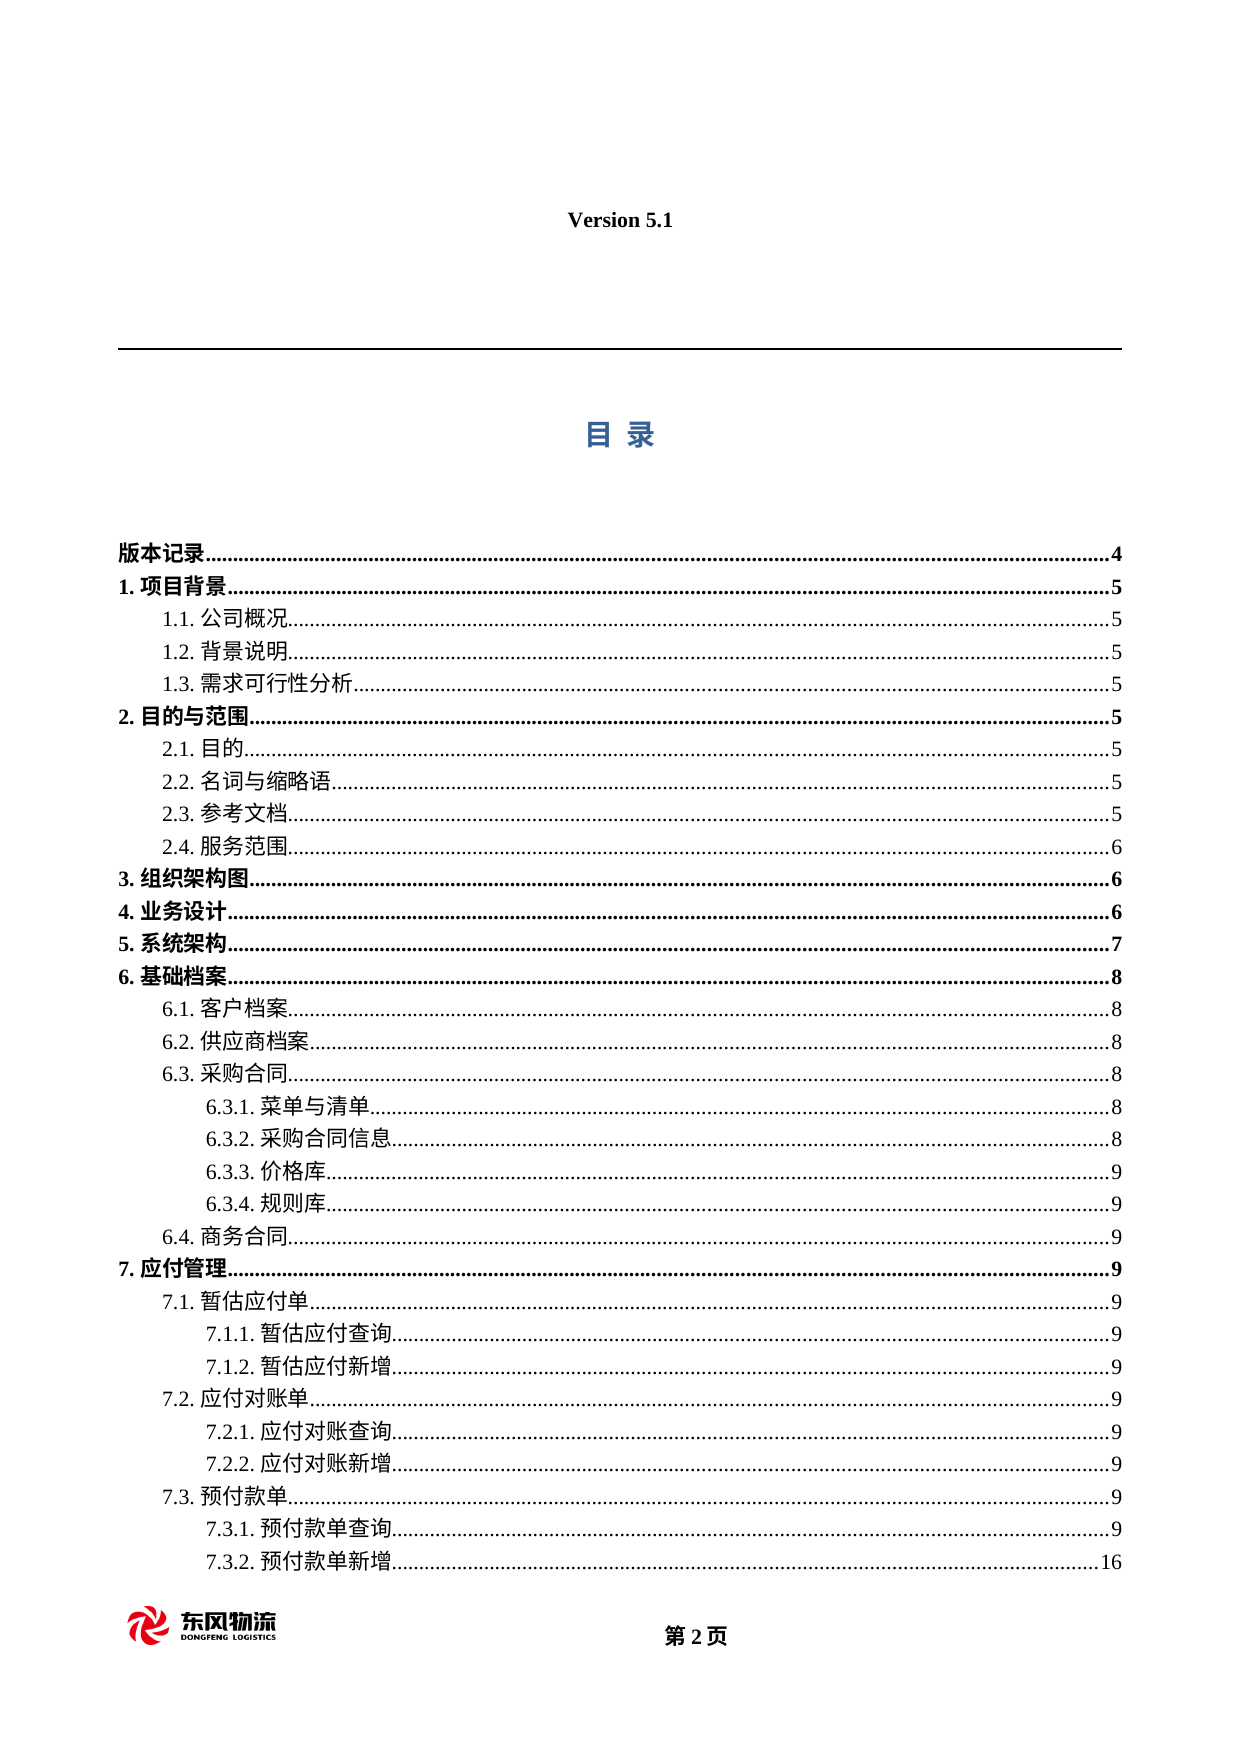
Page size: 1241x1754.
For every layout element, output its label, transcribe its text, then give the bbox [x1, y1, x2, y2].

text Version 5.1 [118, 203, 1122, 236]
picture [127, 1606, 276, 1645]
